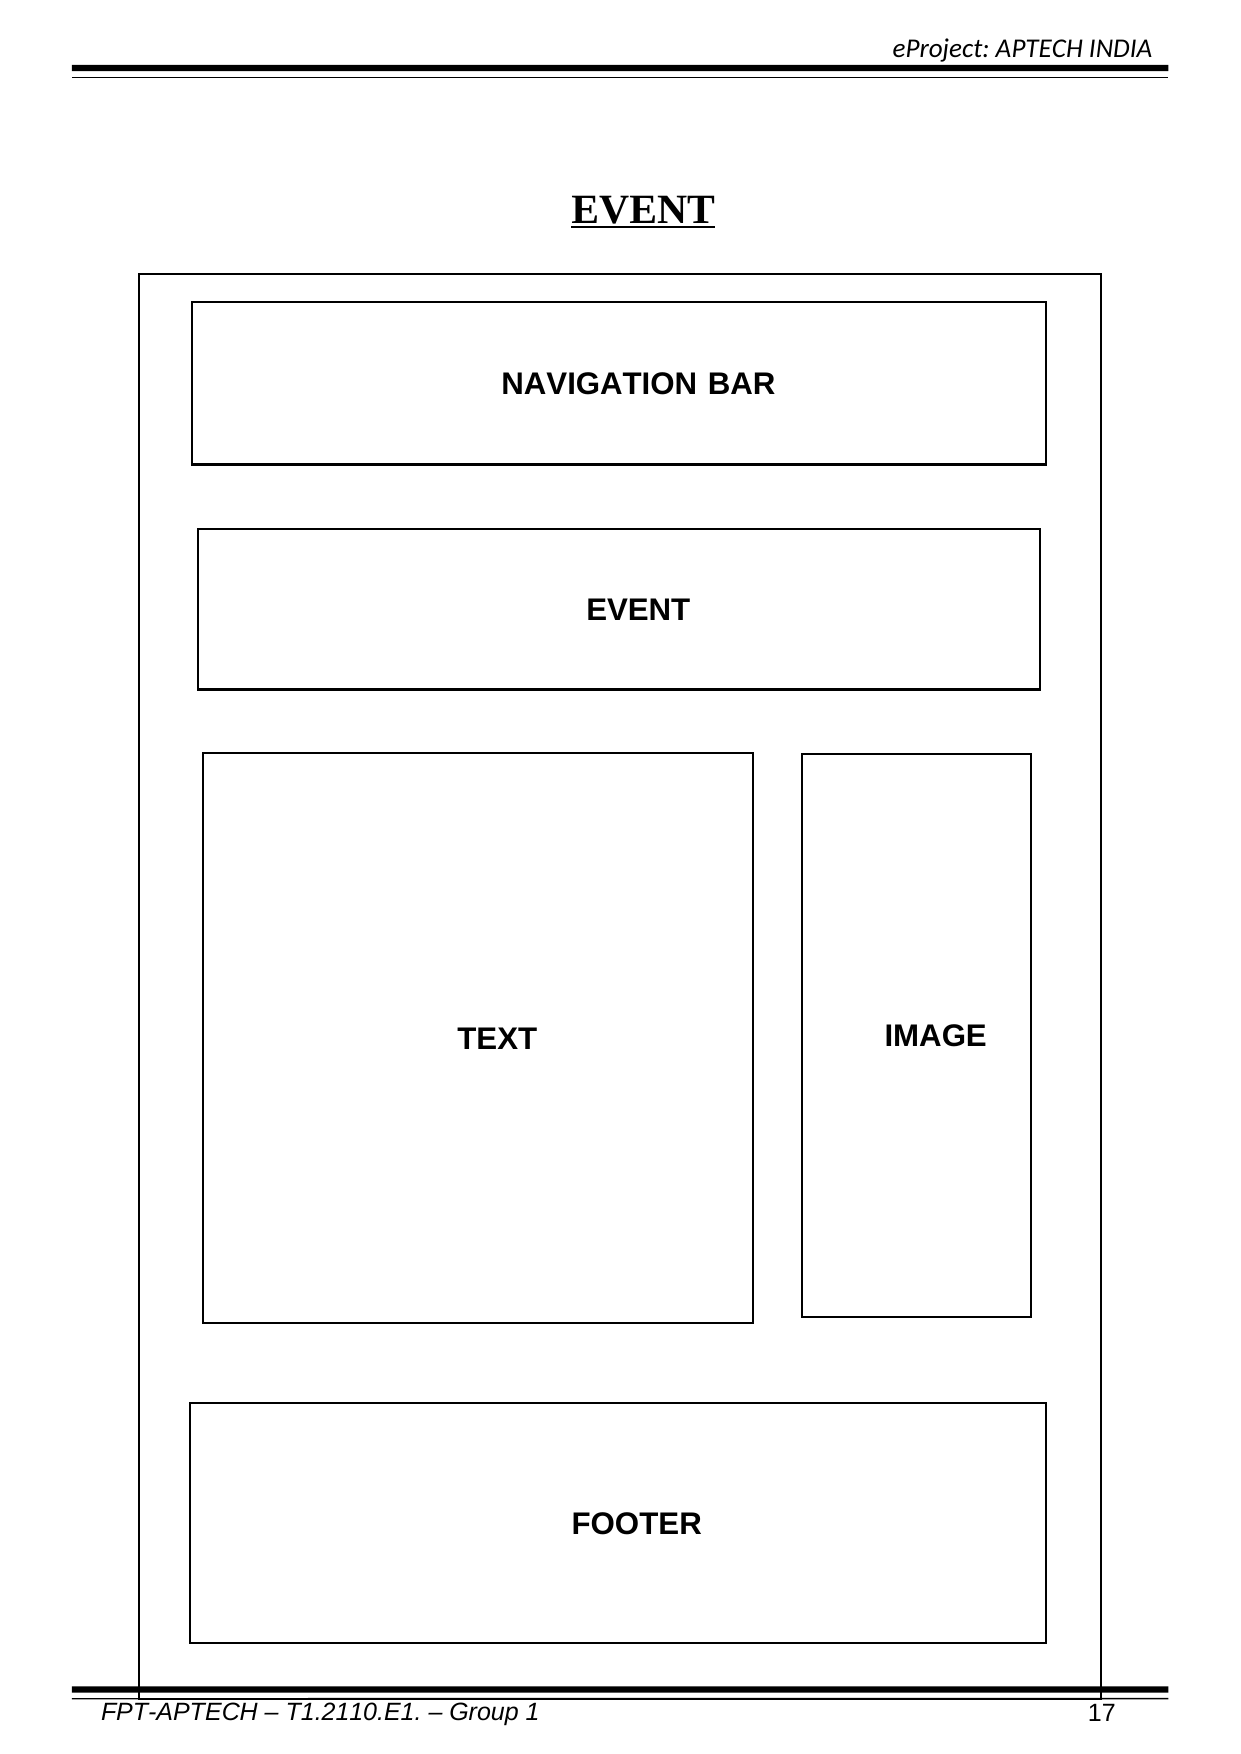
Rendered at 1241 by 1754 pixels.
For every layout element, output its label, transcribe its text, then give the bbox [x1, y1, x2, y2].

text EVENT [83, 184, 1203, 232]
